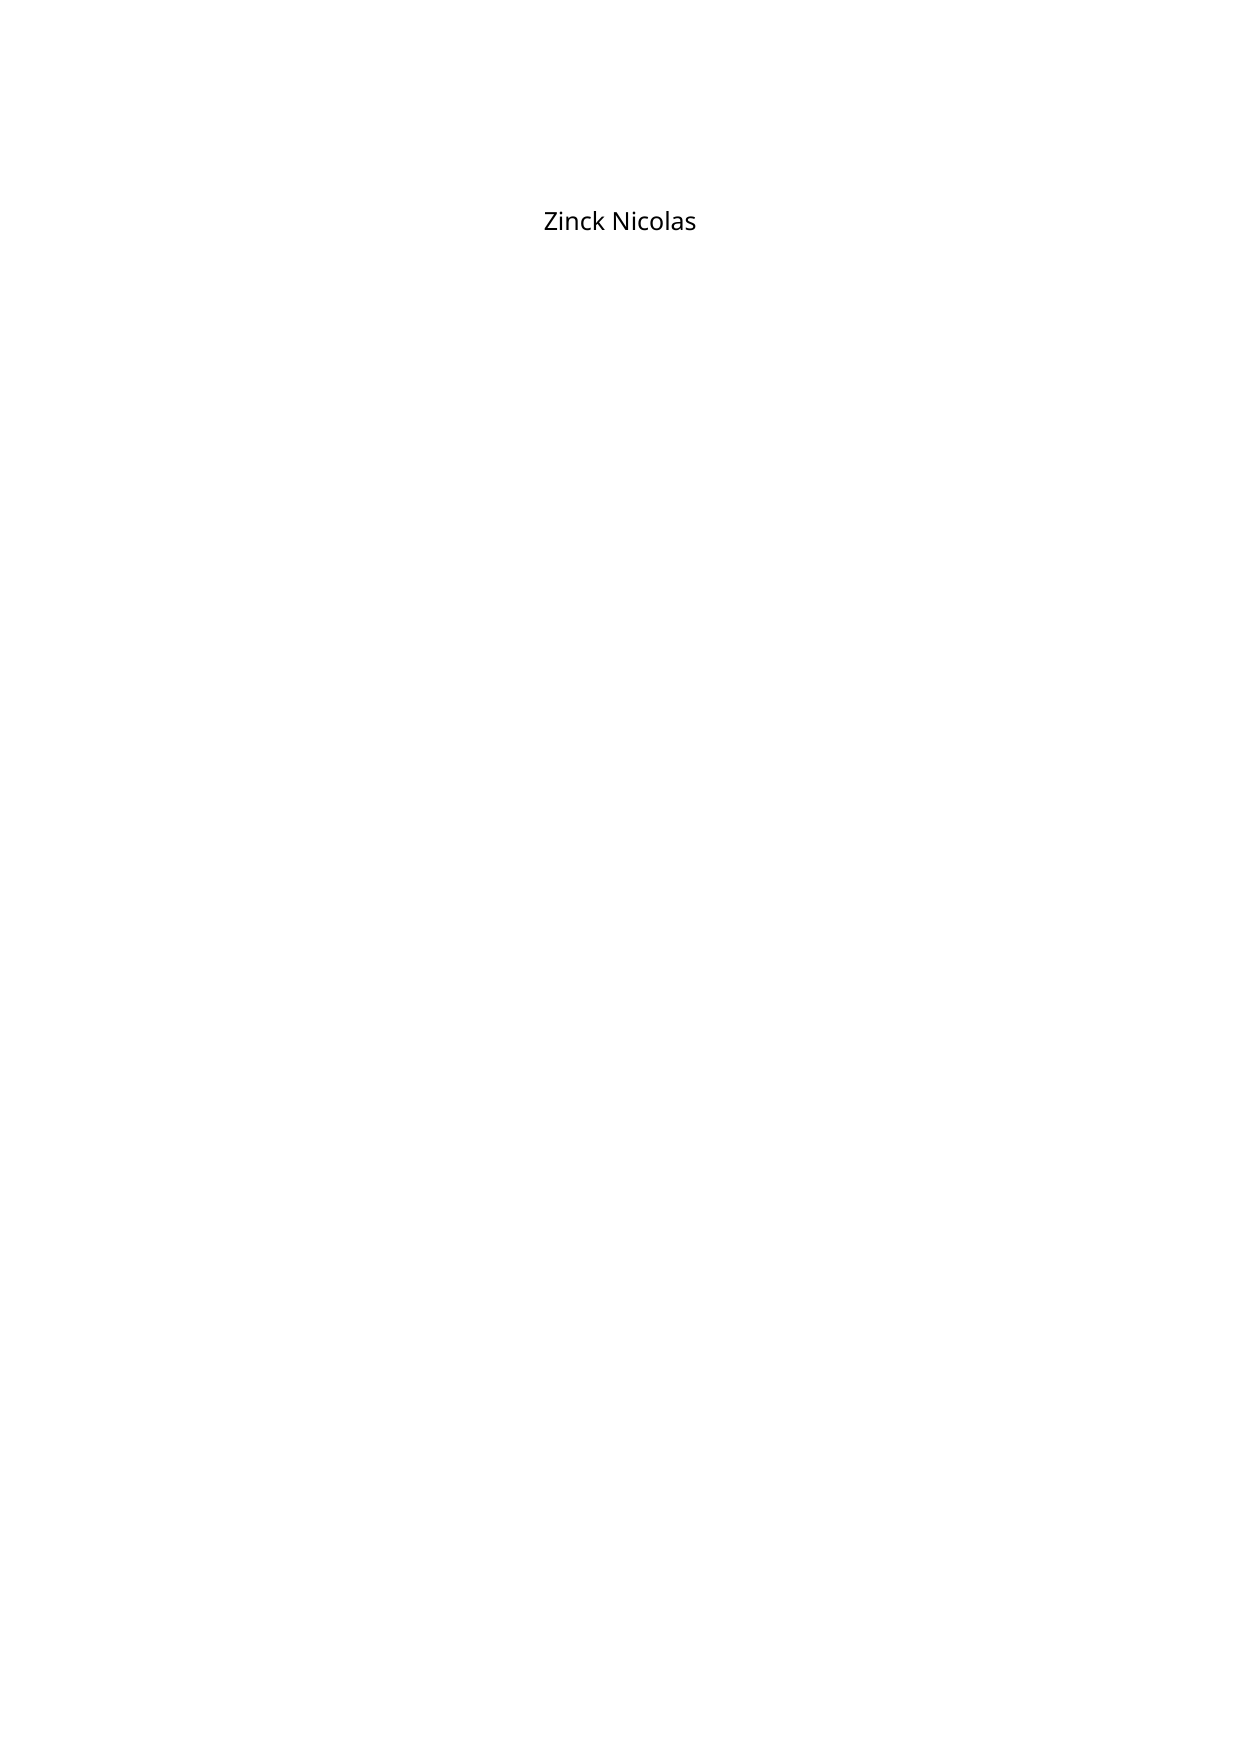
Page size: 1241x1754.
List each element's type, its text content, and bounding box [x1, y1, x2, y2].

text Zinck Nicolas [148, 203, 1093, 237]
